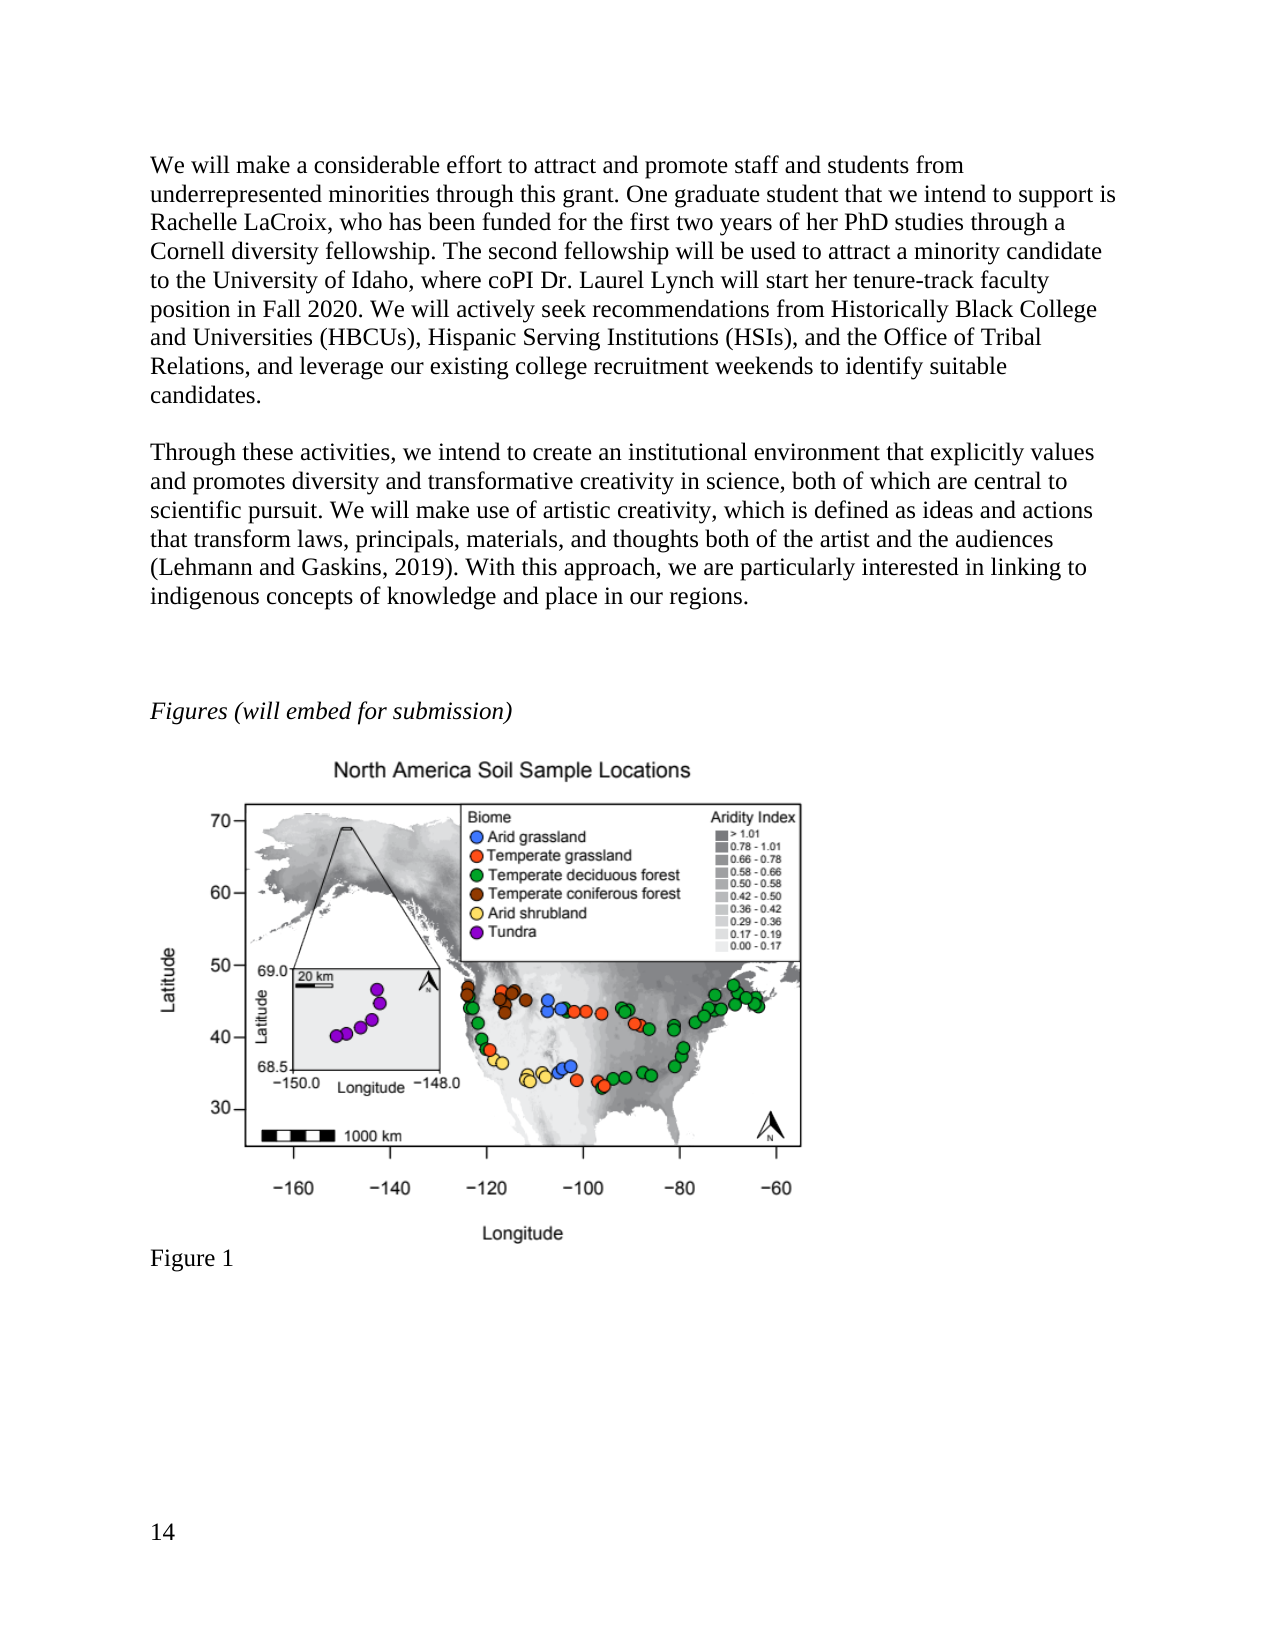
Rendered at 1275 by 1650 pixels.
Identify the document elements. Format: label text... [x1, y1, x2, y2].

text Figures (will embed for submission) [150, 696, 1125, 725]
text Figure 1 [150, 1243, 1125, 1272]
text We will make a considerable effort to attract and promote staff and students from underrepresented minorities through this grant. One graduate student that we intend to support is Rachelle LaCroix, who has been funded for the first two years of her PhD studies through a Cornell diversity fellowship. The second fellowship will be used to attract a minority candidate to the University of Idaho, where coPI Dr. Laurel Lynch will start her tenure-track faculty position in Fall 2020. We will actively seek recommendations from Historically Black College and Universities (HBCUs), Hispanic Serving Institutions (HSIs), and the Office of Tribal Relations, and leverage our existing college recruitment weekends to identify suitable candidates. [150, 150, 1125, 409]
text Through these activities, we intend to create an institutional environment that explicitly values and promotes diversity and transformative creativity in science, both of which are central to scientific pursuit. We will make use of artistic creativity, which is defined as ideas and actions that transform laws, principals, materials, and thoughts both of the artist and the audiences (Lehmann and Gaskins, 2019). With this approach, we are particularly interested in linking to indigenous concepts of knowledge and place in our regions. [150, 437, 1125, 610]
